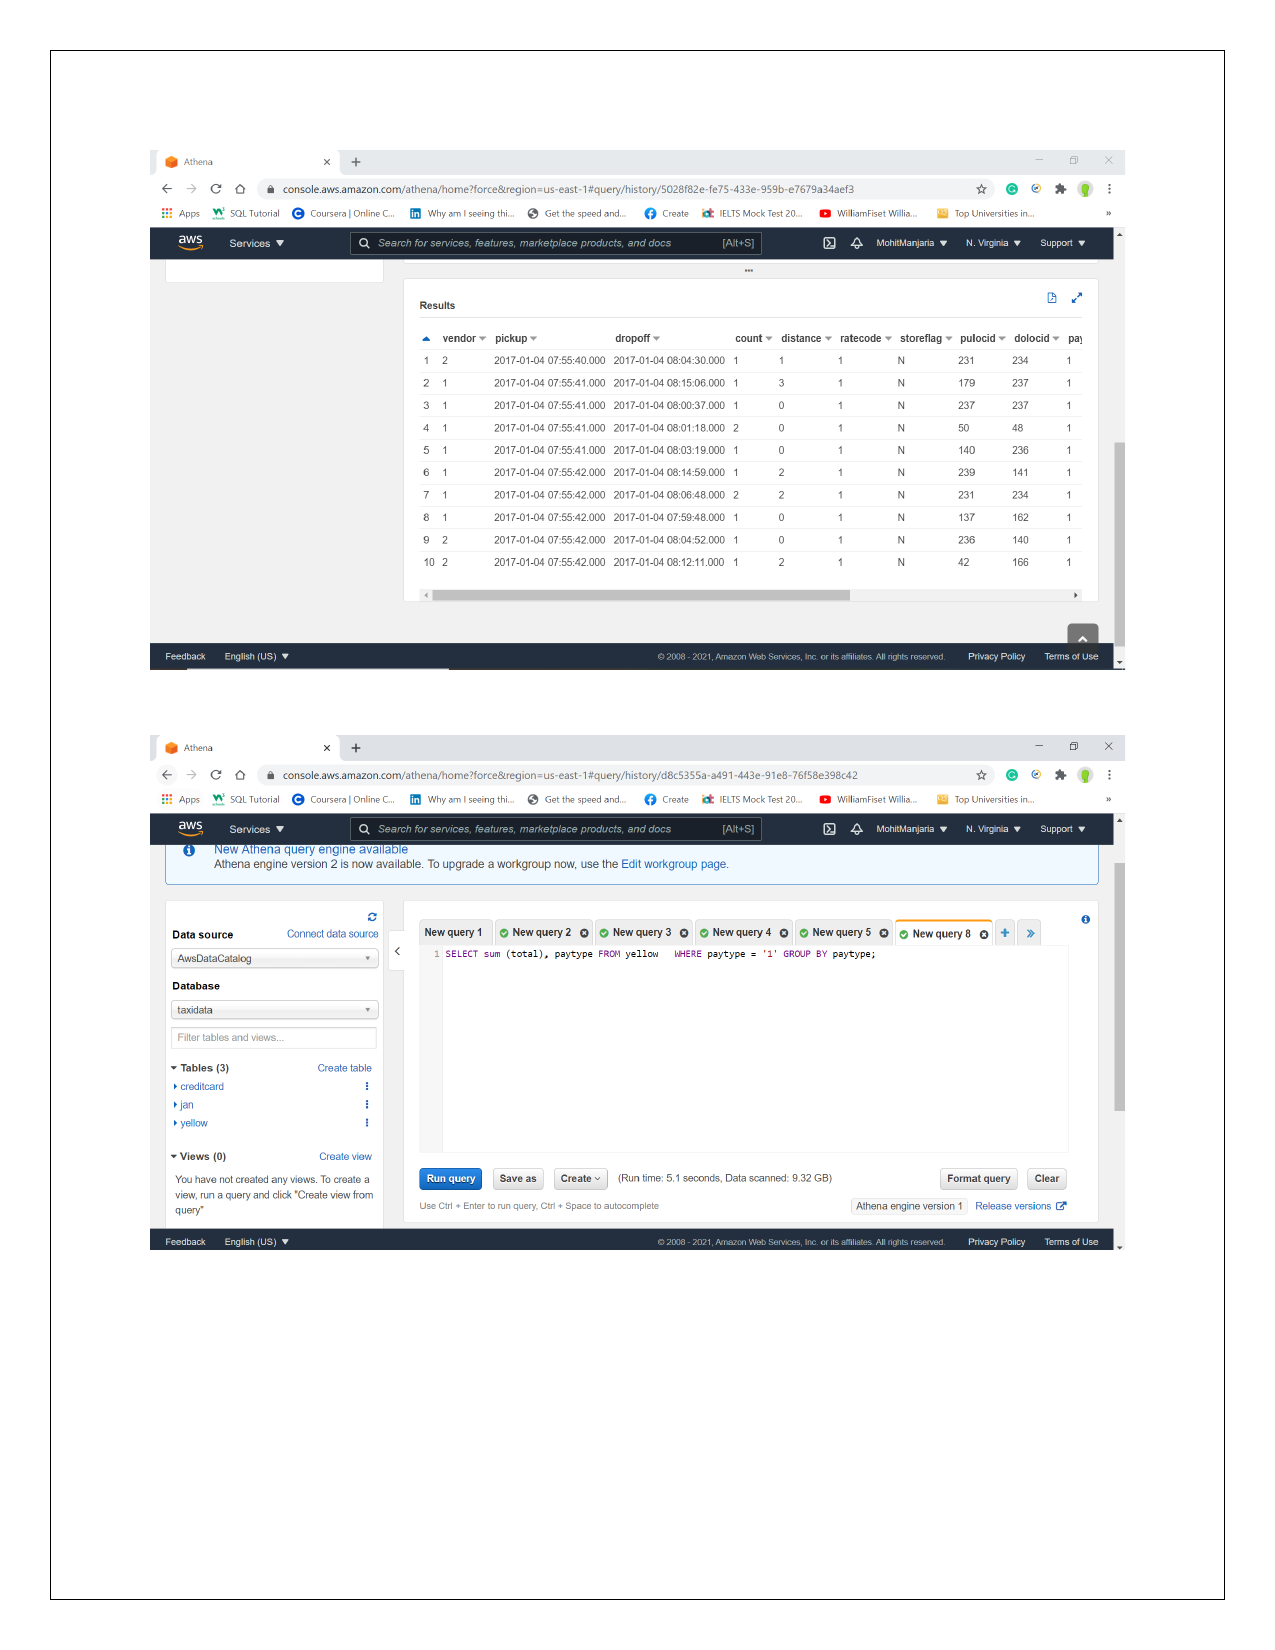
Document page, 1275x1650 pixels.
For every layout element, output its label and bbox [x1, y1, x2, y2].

picture [150, 735, 1125, 1250]
picture [150, 150, 1125, 670]
